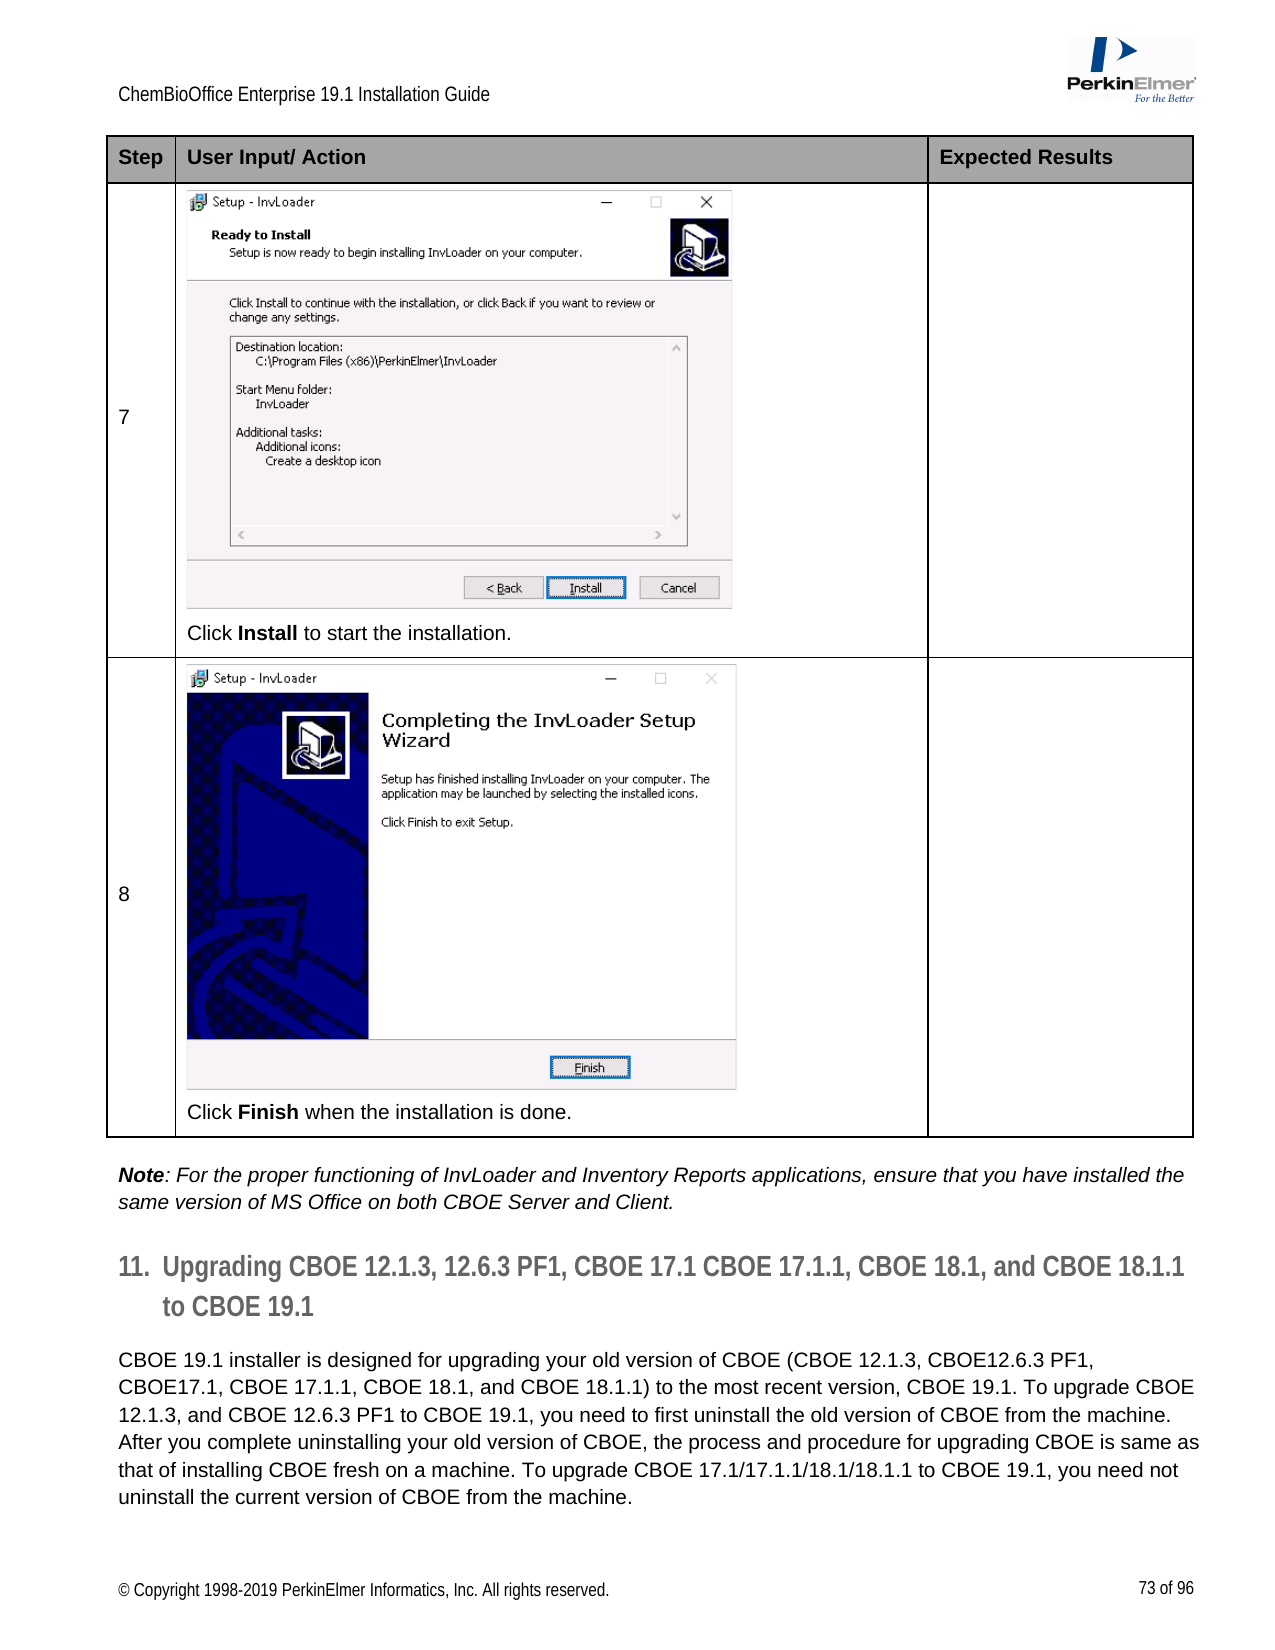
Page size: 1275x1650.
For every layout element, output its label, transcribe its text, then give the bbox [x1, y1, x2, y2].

table_cell [929, 184, 1192, 656]
picture [186, 190, 733, 609]
table_cell Click Install to start the installation. [176, 184, 927, 656]
picture [1067, 37, 1197, 102]
table_cell 7 [108, 184, 175, 656]
table_cell [929, 658, 1192, 1136]
table_header User Input/ Action [176, 137, 927, 182]
table_cell 8 [108, 658, 175, 1136]
table_cell Click Finish when the installation is done. [176, 658, 927, 1136]
table_header Step [108, 137, 175, 182]
picture [186, 664, 737, 1090]
text CBOE 19.1 installer is designed for upgrading your old version of CBOE (CBOE 12.1.3, CBOE12.6.3 PF1, CBOE17.1, CBOE 17.1.1, CBOE 18.1, and CBOE 18.1.1) to the most recent version, CBOE 19.1. To upgrade CBOE 12.1.3, and CBOE 12.6.3 PF1 to CBOE 19.1, you need to first uninstall the old version of CBOE from the machine. After you complete uninstalling your old version of CBOE, the process and procedure for upgrading CBOE is same as that of installing CBOE fresh on a machine. To upgrade CBOE 17.1/17.1.1/18.1/18.1.1 to CBOE 19.1, you need not uninstall the current version of CBOE from the machine. [118, 1348, 1204, 1509]
text Note: For the proper functioning of InvLoader and Inventory Reports applications, ensure that you have installed the same version of MS Office on both CBOE Server and Client. [118, 1163, 1204, 1214]
table_header Expected Results [929, 137, 1192, 182]
subtitle Upgrading CBOE 12.1.3, 12.6.3 PF1, CBOE 17.1 CBOE 17.1.1, CBOE 18.1, and CBOE 18.1.1 to CBOE 19.1 [118, 1243, 1204, 1323]
